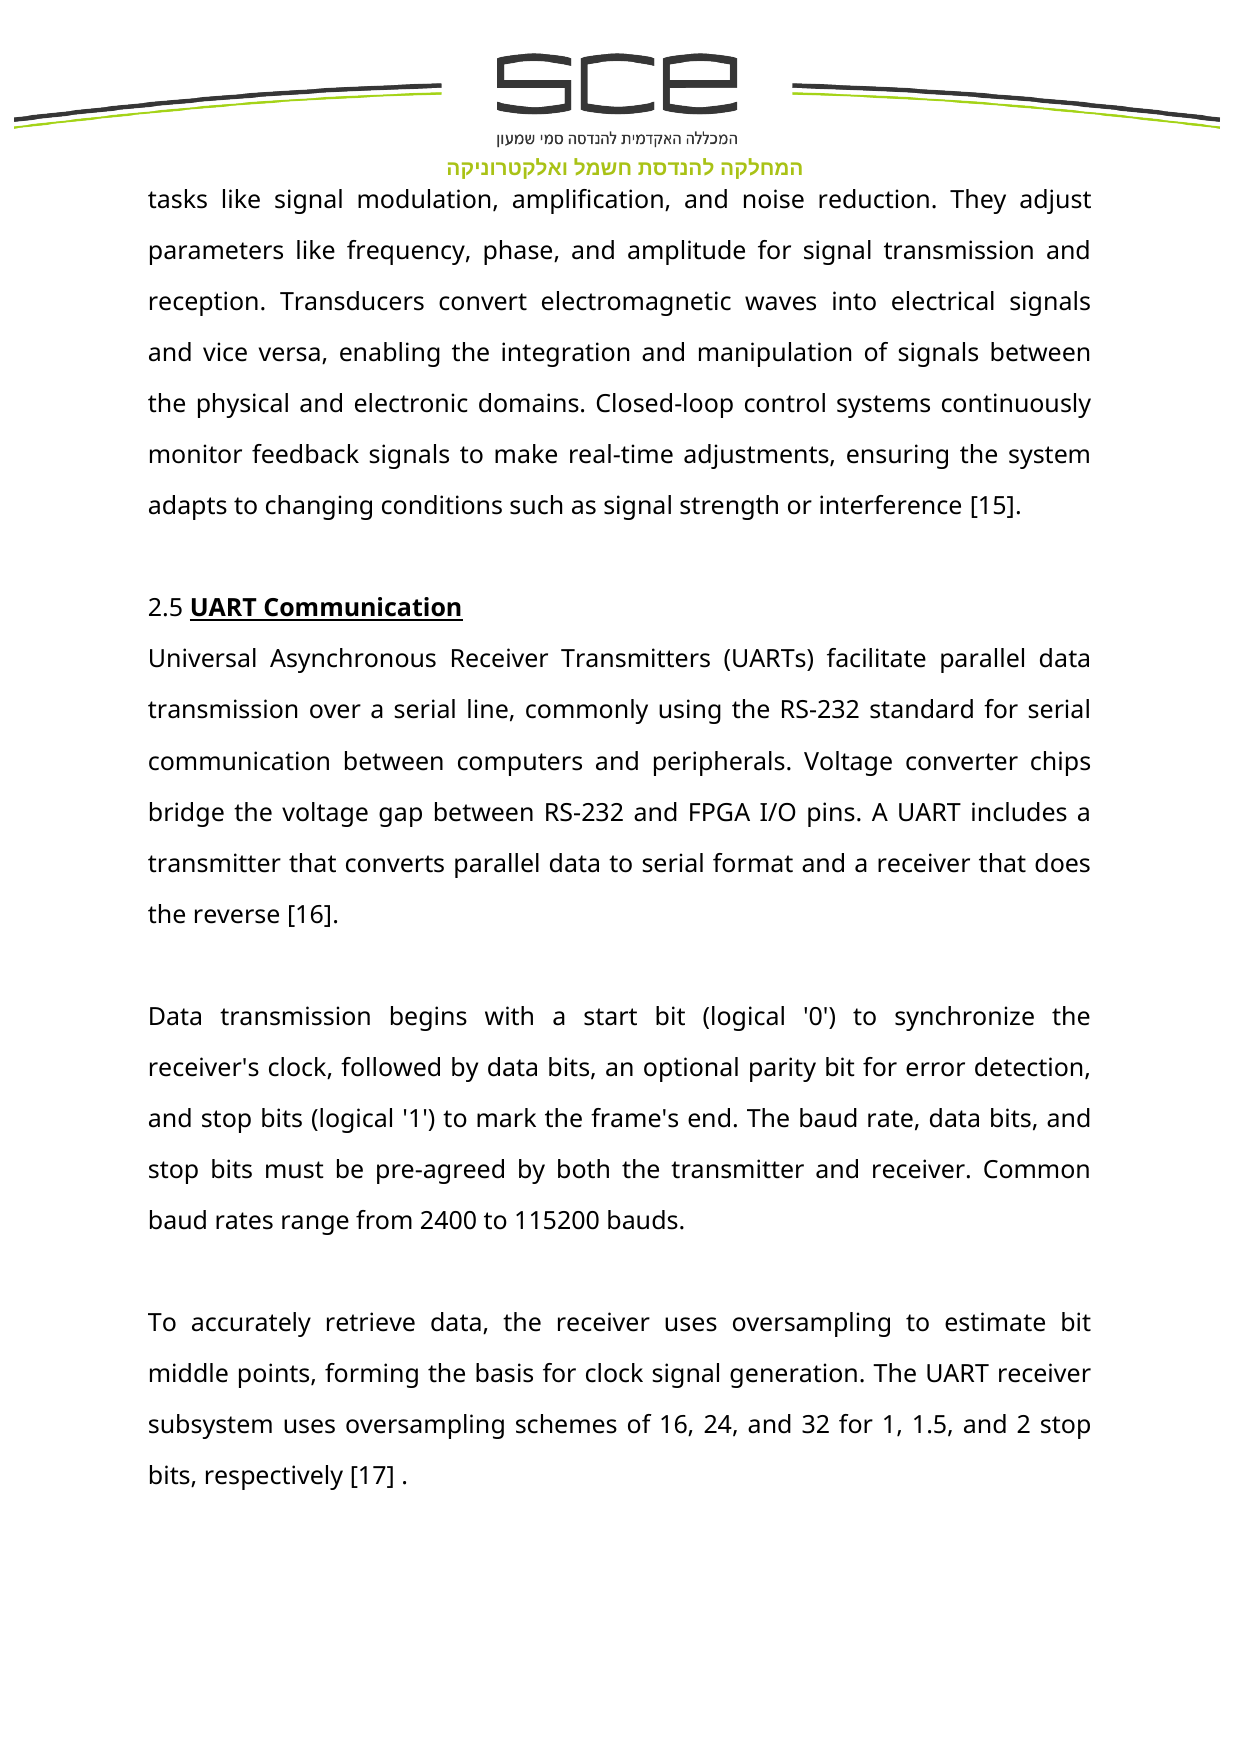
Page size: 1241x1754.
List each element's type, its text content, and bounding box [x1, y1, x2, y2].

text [148, 182, 1092, 522]
text Universal Asynchronous Receiver Transmitters (UARTs) facilitate parallel data transmission over a serial line, commonly using the RS-232 standard for serial communication between computers and peripherals. Voltage converter chips bridge the voltage gap between RS-232 and FPGA I/O pins. A UART includes a transmitter that converts parallel data to serial format and a receiver that does the reverse [16]. [148, 641, 1092, 930]
list UART Communication [148, 590, 1092, 624]
text Data transmission begins with a start bit (logical '0') to synchronize the receiver's clock, followed by data bits, an optional parity bit for error detection, and stop bits (logical '1') to mark the frame's end. The baud rate, data bits, and stop bits must be pre-agreed by both the transmitter and receiver. Common baud rates range from 2400 to 115200 bauds. [148, 998, 1092, 1237]
text To accurately retrieve data, the receiver uses oversampling to estimate bit middle points, forming the basis for clock signal generation. The UART receiver subsystem uses oversampling schemes of 16, 24, and 32 for 1, 1.5, and 2 stop bits, respectively [17] . [148, 1305, 1092, 1492]
picture [14, 0, 1221, 191]
